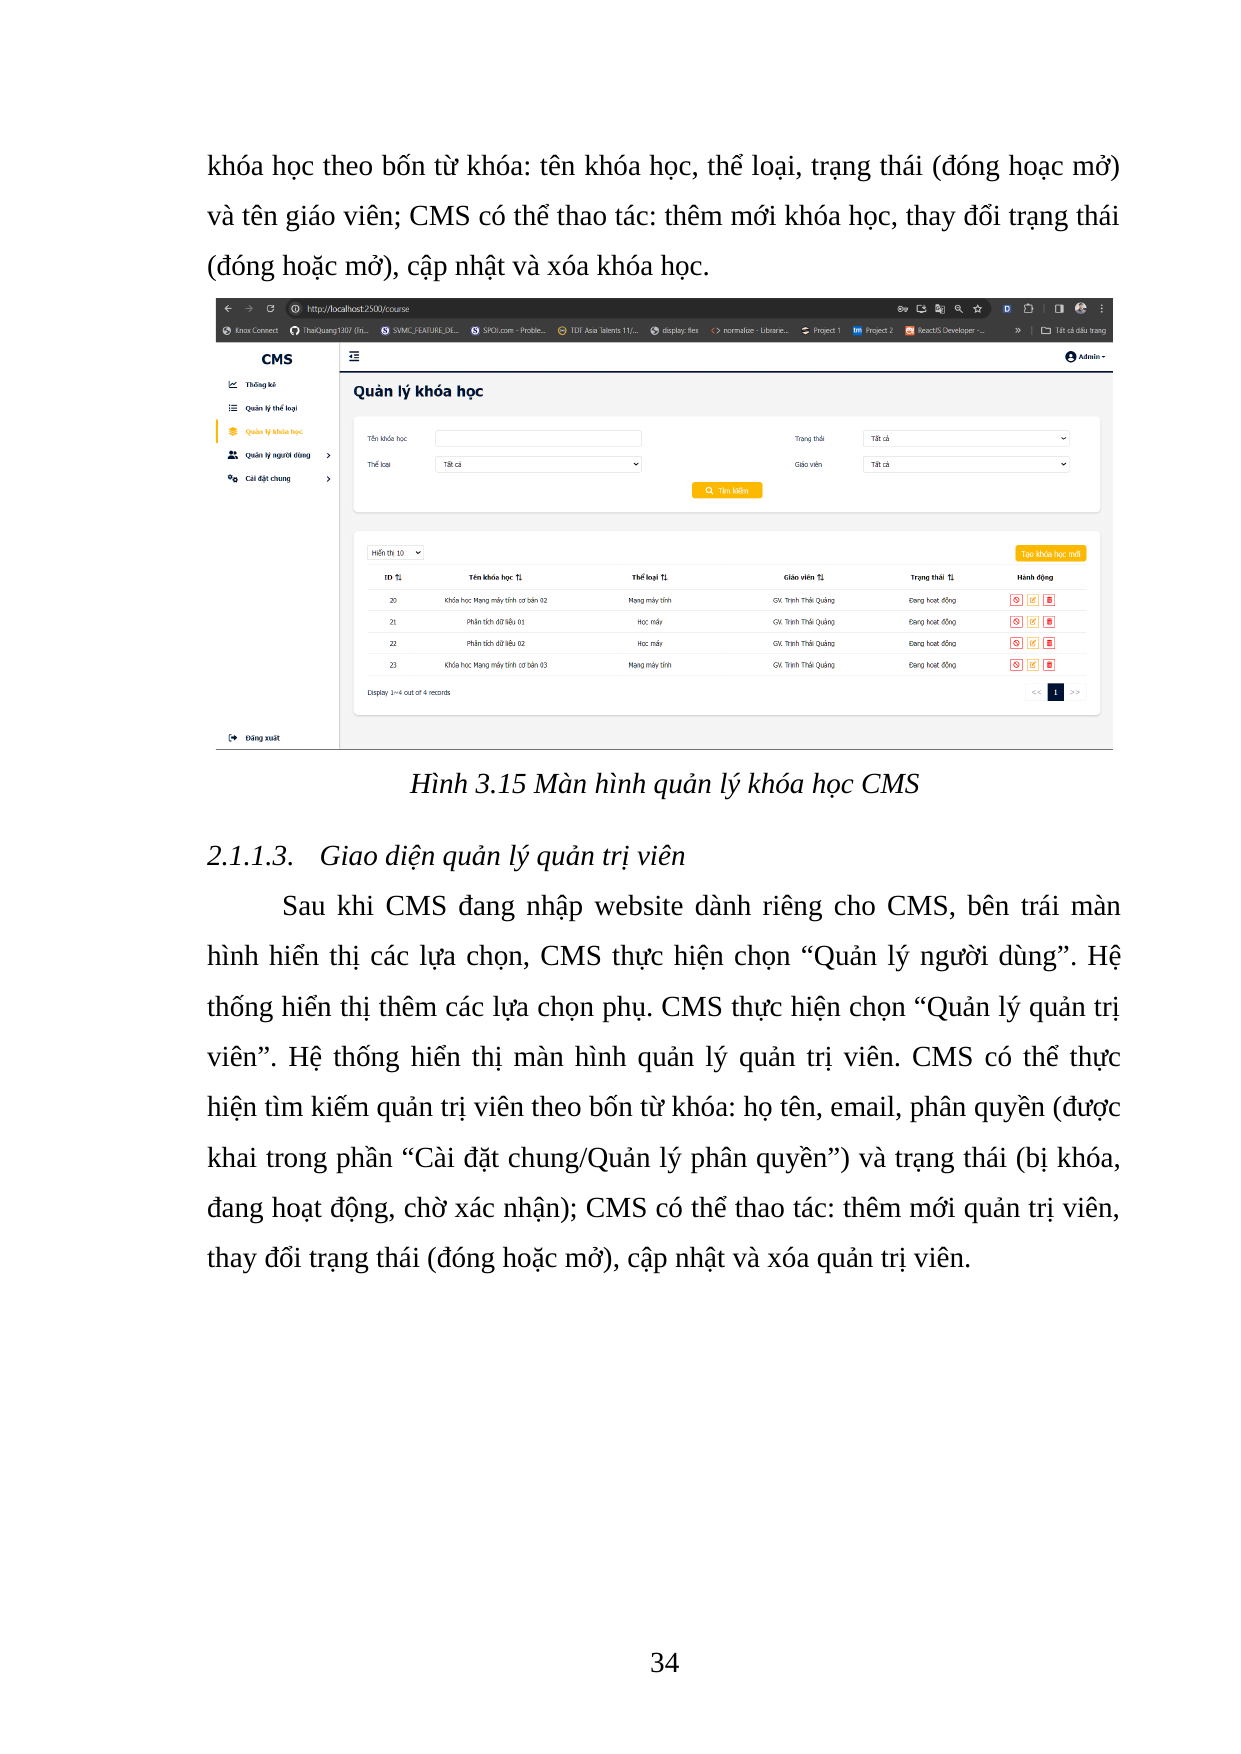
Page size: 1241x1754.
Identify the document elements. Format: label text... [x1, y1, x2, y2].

text Sau khi CMS đang nhập website dành riêng cho CMS, bên trái màn hình hiển thị các lựa chọn, CMS thực hiện chọn “Quản lý người dùng”. Hệ thống hiển thị thêm các lựa chọn phụ. CMS thực hiện chọn “Quản lý quản trị viên”. Hệ thống hiển thị màn hình quản lý quản trị viên. CMS có thể thực hiện tìm kiếm quản trị viên theo bốn từ khóa: họ tên, email, phân quyền (được khai trong phần “Cài đặt chung/Quản lý phân quyền”) và trạng thái (bị khóa, đang hoạt động, chờ xác nhận); CMS có thể thao tác: thêm mới quản trị viên, thay đổi trạng thái (đóng hoặc mở), cập nhật và xóa quản trị viên. [207, 888, 1122, 1274]
picture [215, 298, 1113, 750]
subtitle Giao diện quản lý quản trị viên [207, 838, 1122, 871]
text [207, 148, 1122, 282]
